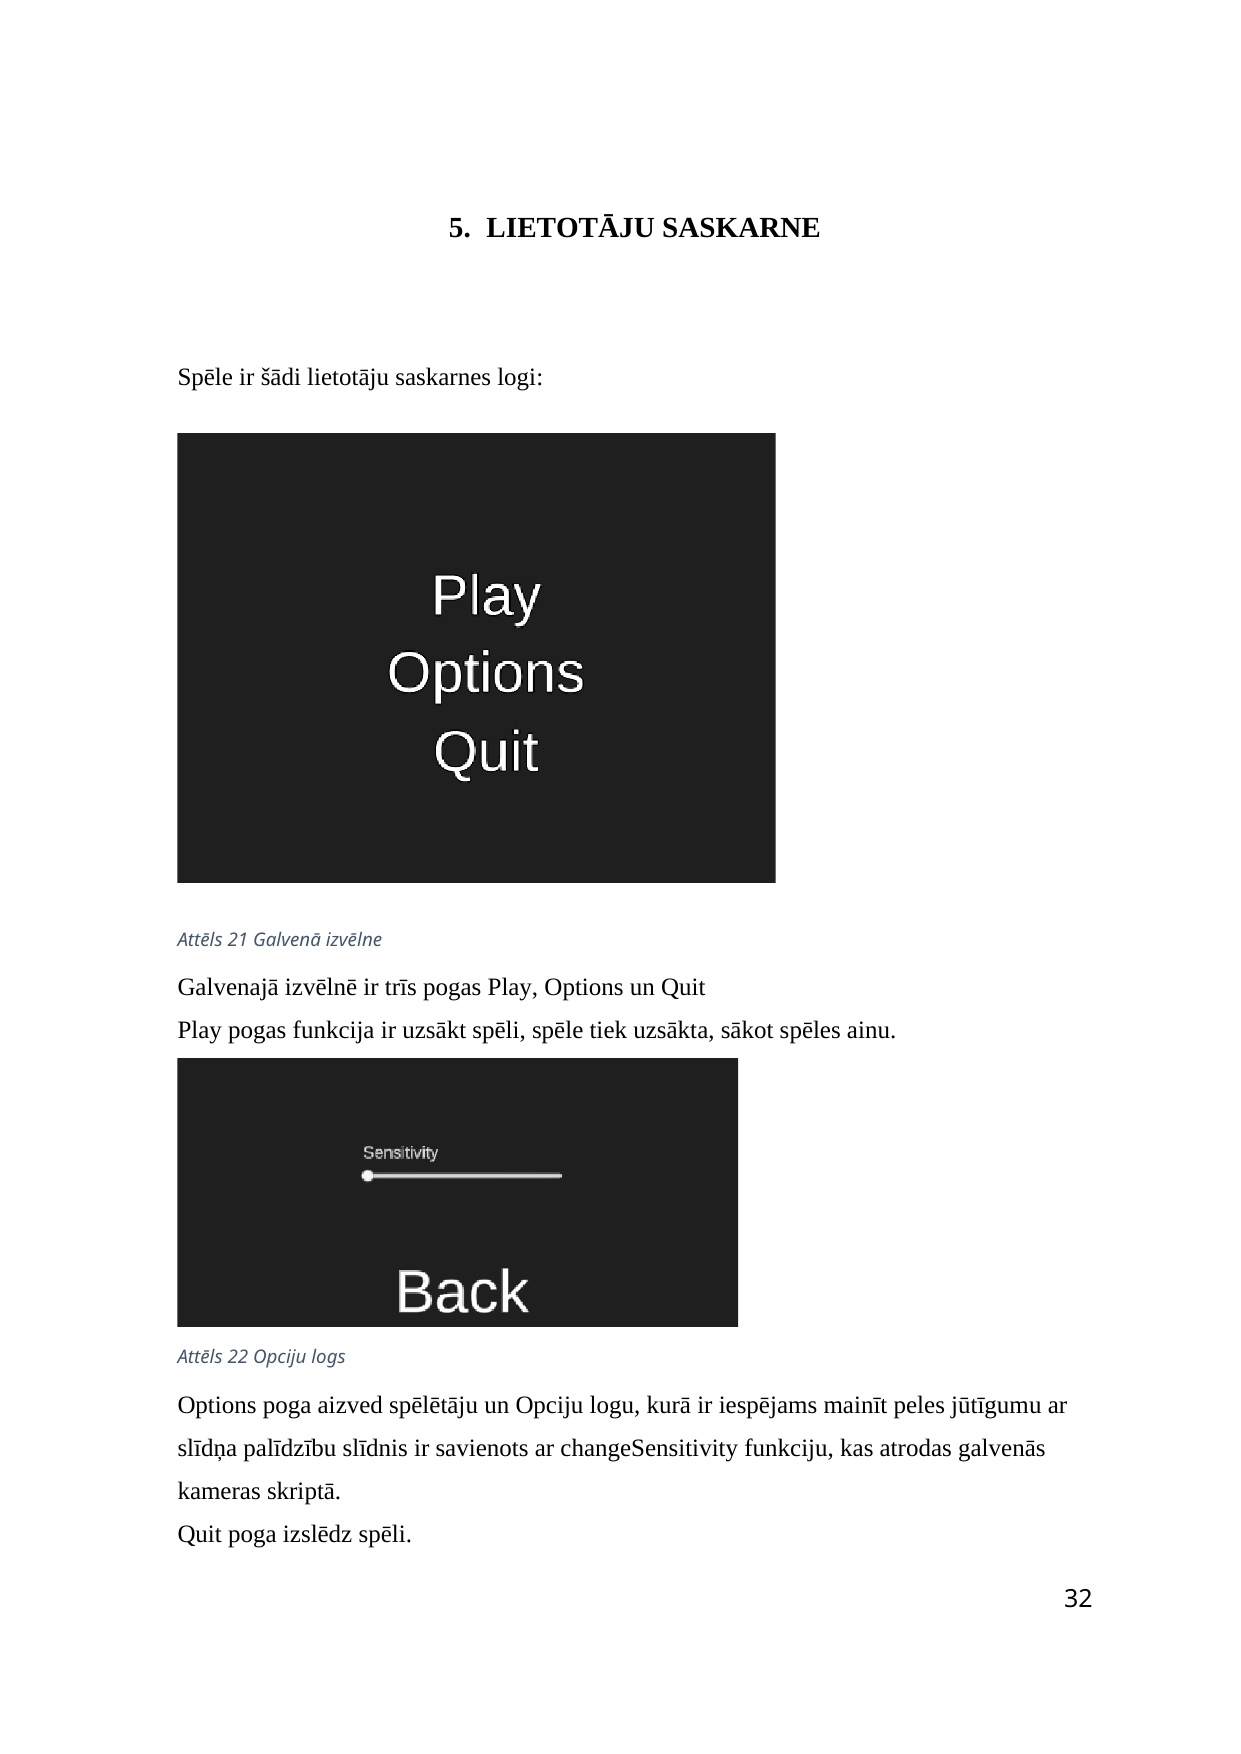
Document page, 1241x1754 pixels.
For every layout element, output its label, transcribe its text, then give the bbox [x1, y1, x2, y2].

text Quit poga izslēdz spēli. [177, 1519, 1092, 1548]
text Galvenajā izvēlnē ir trīs pogas Play, Options un Quit [177, 972, 1092, 1001]
subtitle LIETOTĀJU SASKARNE [177, 210, 1092, 243]
picture [177, 1058, 739, 1327]
text Spēle ir šādi lietotāju saskarnes logi: [177, 362, 1092, 390]
text Options poga aizved spēlētāju un Opciju logu, kurā ir iespējams mainīt peles jūtīgumu ar slīdņa palīdzību slīdnis ir savienots ar changeSensitivity funkciju, kas atrodas galvenās kameras skriptā. [177, 1390, 1092, 1505]
text Play pogas funkcija ir uzsākt spēli, spēle tiek uzsākta, sākot spēles ainu. [177, 1016, 1092, 1044]
text Attēls 21 Galvenā izvēlne [177, 926, 1092, 952]
text Attēls 22 Opciju logs [177, 1344, 1092, 1369]
picture [177, 433, 776, 883]
